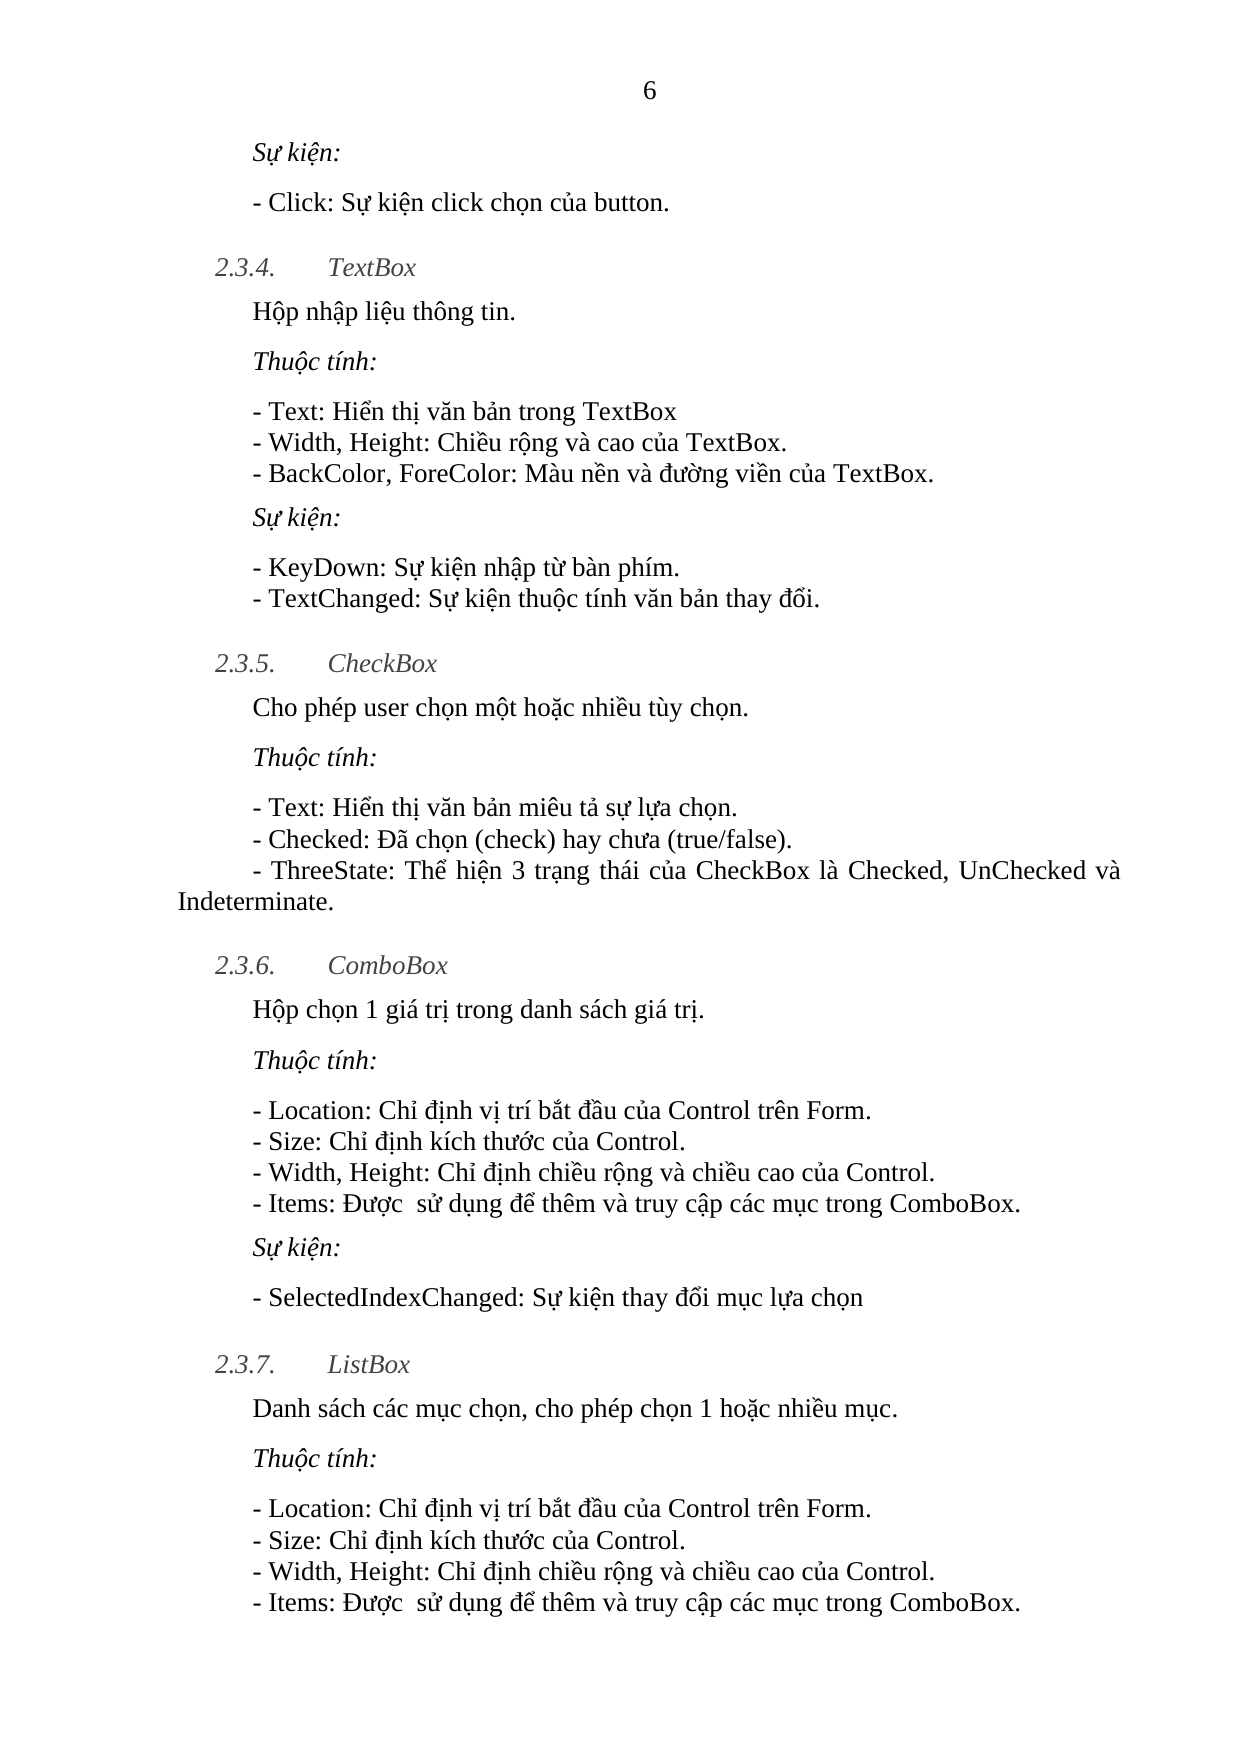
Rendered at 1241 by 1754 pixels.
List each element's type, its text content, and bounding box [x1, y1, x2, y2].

text - Size: Chỉ định kích thước của Control. [177, 1125, 1122, 1156]
text Hộp chọn 1 giá trị trong danh sách giá trị. [177, 993, 1122, 1025]
text - Width, Height: Chỉ định chiều rộng và chiều cao của Control. [177, 1156, 1122, 1187]
subtitle ComboBox [215, 949, 1122, 981]
text - Text: Hiển thị văn bản trong TextBox [177, 395, 1122, 426]
text Thuộc tính: [177, 1044, 1122, 1075]
text - TextChanged: Sự kiện thuộc tính văn bản thay đổi. [177, 583, 1122, 614]
text - Width, Height: Chỉ định chiều rộng và chiều cao của Control. [177, 1555, 1122, 1586]
text Hộp nhập liệu thông tin. [177, 295, 1122, 326]
text - Checked: Đã chọn (check) hay chưa (true/false). [177, 823, 1122, 854]
text - ThreeState: Thể hiện 3 trạng thái của CheckBox là Checked, UnChecked và Indeterminate. [177, 854, 1122, 916]
text - Location: Chỉ định vị trí bắt đầu của Control trên Form. [177, 1094, 1122, 1125]
text Thuộc tính: [177, 741, 1122, 772]
text Sự kiện: [177, 136, 1122, 167]
subtitle CheckBox [215, 647, 1122, 678]
text Sự kiện: [177, 1231, 1122, 1262]
text - Width, Height: Chiều rộng và cao của TextBox. [177, 426, 1122, 458]
text - Items: Được sử dụng để thêm và truy cập các mục trong ComboBox. [177, 1586, 1122, 1617]
text Sự kiện: [177, 501, 1122, 532]
text Thuộc tính: [177, 1442, 1122, 1473]
text - Click: Sự kiện click chọn của button. [177, 186, 1122, 217]
subtitle ListBox [215, 1348, 1122, 1379]
text Danh sách các mục chọn, cho phép chọn 1 hoặc nhiều mục. [177, 1392, 1122, 1423]
text - Location: Chỉ định vị trí bắt đầu của Control trên Form. [177, 1493, 1122, 1524]
text Cho phép user chọn một hoặc nhiều tùy chọn. [177, 691, 1122, 722]
text - Size: Chỉ định kích thước của Control. [177, 1524, 1122, 1555]
text - BackColor, ForeColor: Màu nền và đường viền của TextBox. [177, 458, 1122, 489]
text - Text: Hiển thị văn bản miêu tả sự lựa chọn. [177, 792, 1122, 823]
subtitle TextBox [215, 251, 1122, 282]
text - KeyDown: Sự kiện nhập từ bàn phím. [177, 551, 1122, 583]
text - Items: Được sử dụng để thêm và truy cập các mục trong ComboBox. [177, 1187, 1122, 1218]
text Thuộc tính: [177, 345, 1122, 376]
text - SelectedIndexChanged: Sự kiện thay đổi mục lựa chọn [177, 1281, 1122, 1312]
